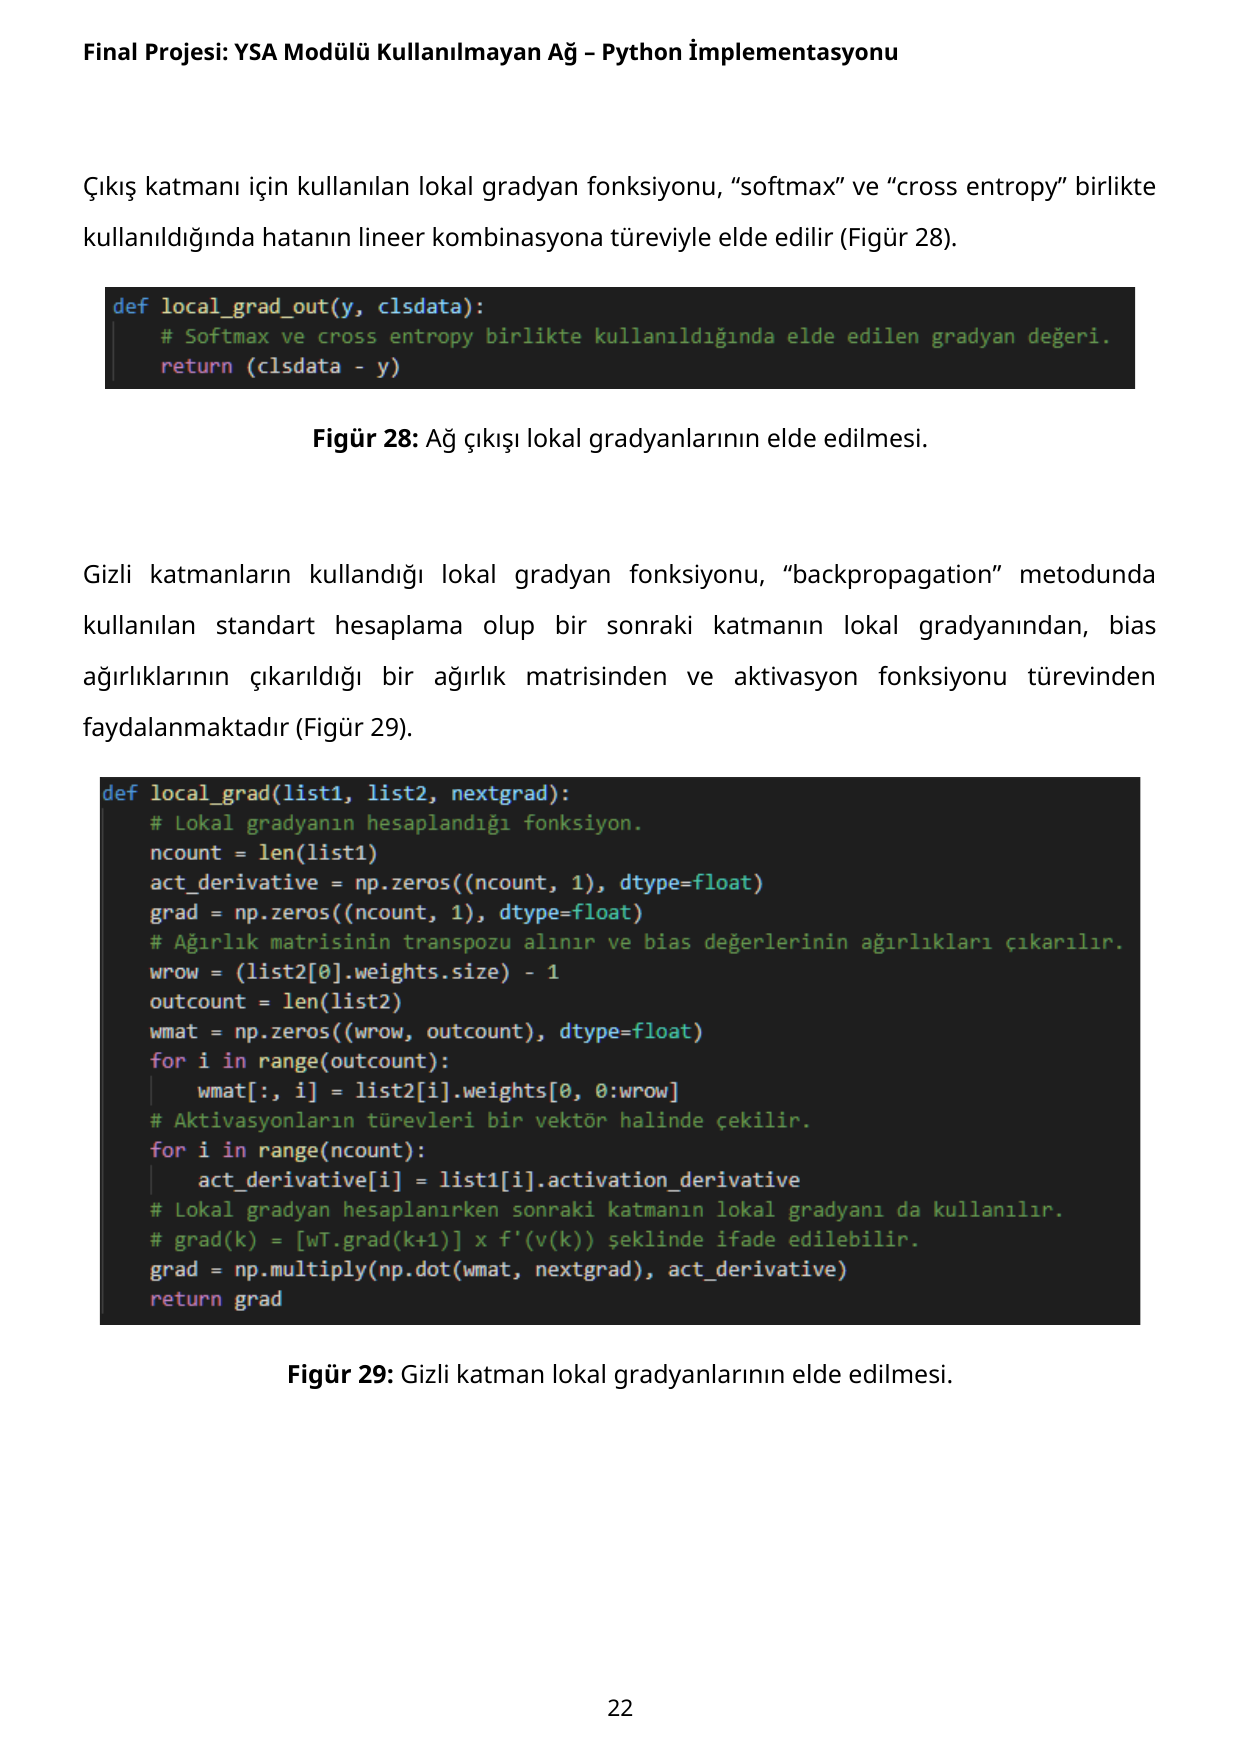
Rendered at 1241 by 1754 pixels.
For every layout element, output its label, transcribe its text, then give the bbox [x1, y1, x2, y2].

text Gizli katmanların kullandığı lokal gradyan fonksiyonu, “backpropagation” metodunda kullanılan standart hesaplama olup bir sonraki katmanın lokal gradyanından, bias ağırlıklarının çıkarıldığı bir ağırlık matrisinden ve aktivasyon fonksiyonu türevinden faydalanmaktadır (Figür 29). [83, 556, 1157, 744]
text Figür 29: Gizli katman lokal gradyanlarının elde edilmesi. [83, 1357, 1157, 1391]
text Çıkış katmanı için kullanılan lokal gradyan fonksiyonu, “softmax” ve “cross entropy” birlikte kullanıldığında hatanın lineer kombinasyona türeviyle elde edilir (Figür 28). [83, 168, 1157, 253]
text Figür 28: Ağ çıkışı lokal gradyanlarının elde edilmesi. [83, 421, 1157, 455]
picture [99, 777, 1141, 1325]
picture [105, 287, 1135, 389]
